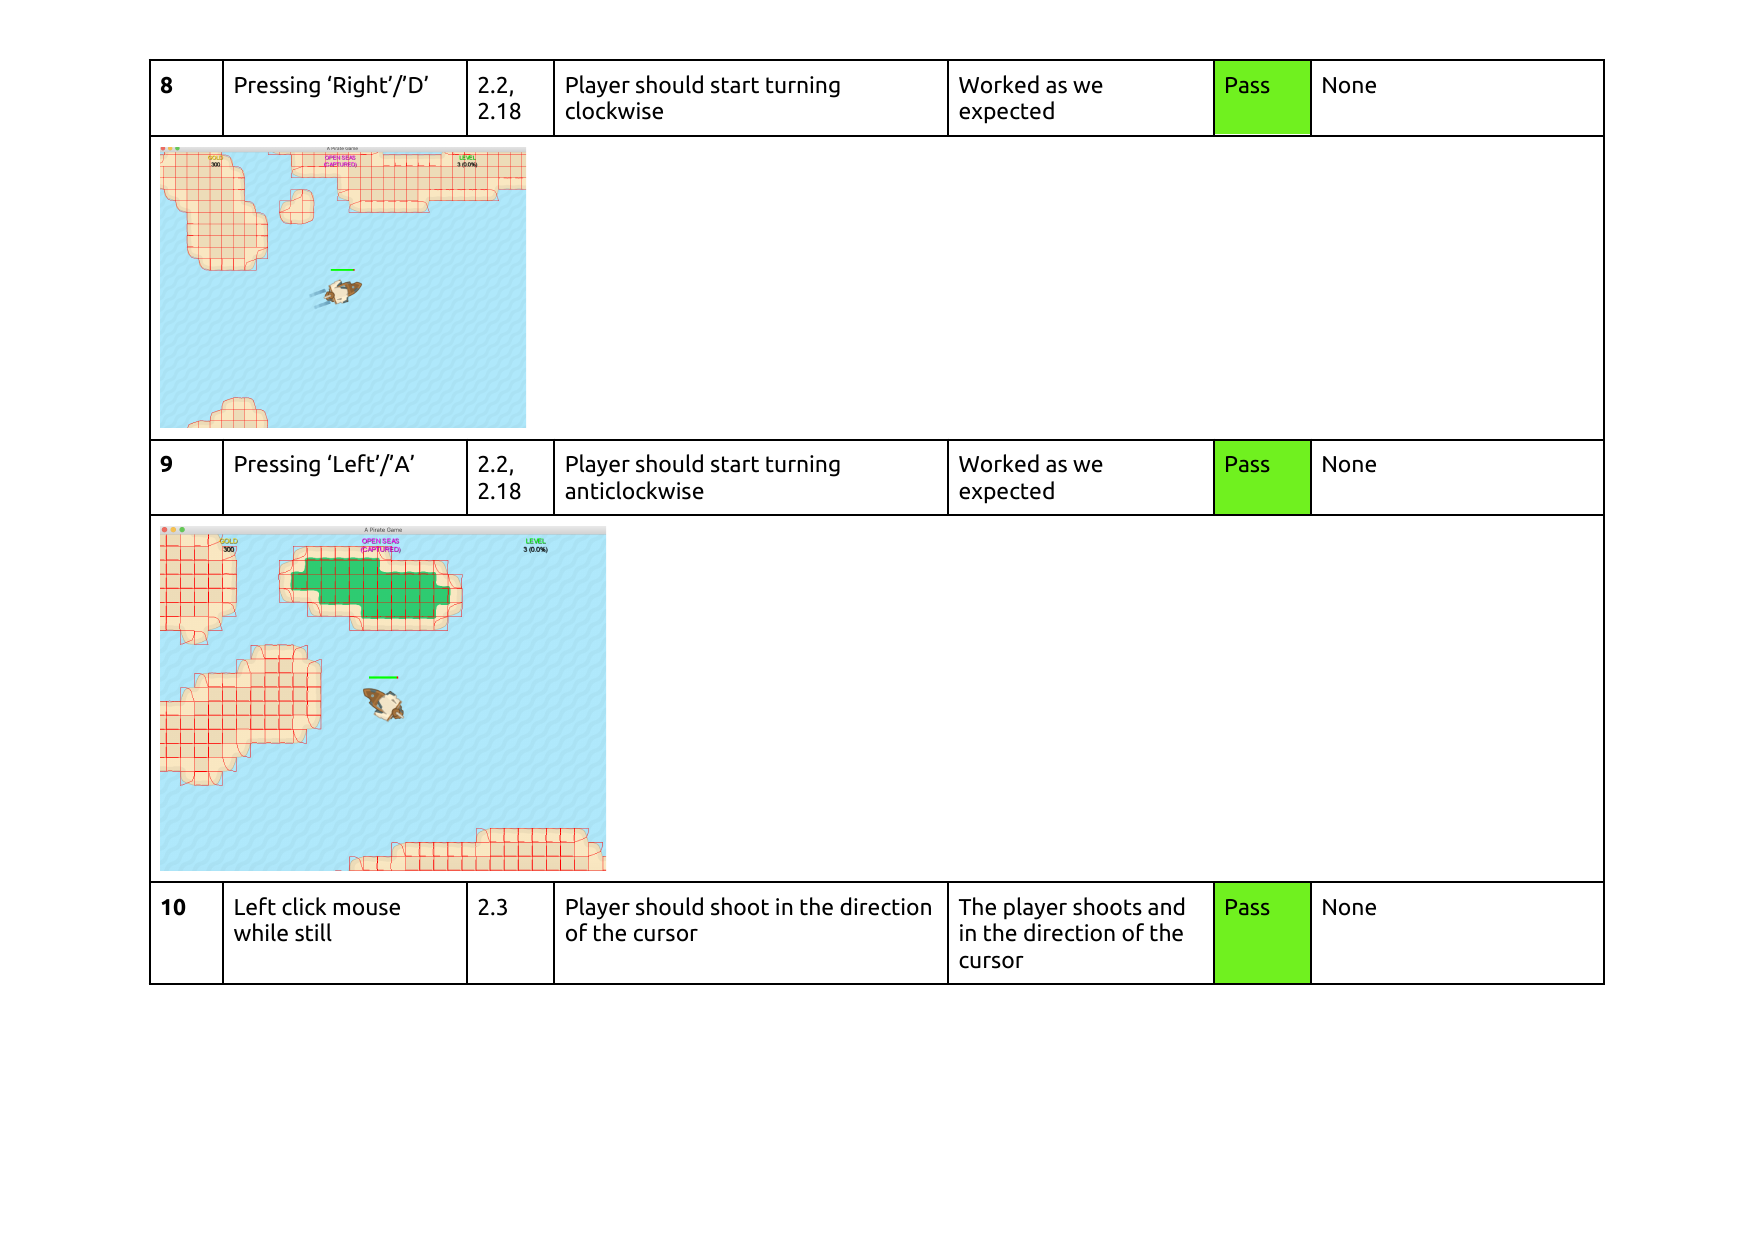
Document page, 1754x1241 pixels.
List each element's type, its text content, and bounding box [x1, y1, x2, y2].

table_cell Pass [1215, 61, 1310, 134]
table_cell Left click mouse while still [224, 883, 466, 983]
picture [160, 147, 527, 428]
table_cell 10 [151, 883, 222, 983]
table_cell Player should start turning anticlockwise [555, 441, 947, 514]
table_cell Worked as we expected [949, 441, 1213, 514]
table_cell Player should start turning clockwise [555, 61, 947, 134]
table_cell None [1312, 441, 1603, 514]
table_cell Worked as we expected [949, 61, 1213, 134]
table_cell Pressing ‘Right’/’D’ [224, 61, 466, 134]
table_cell The player shoots and in the direction of the cursor [949, 883, 1213, 983]
table_cell 2.3 [468, 883, 553, 983]
table_cell Player should shoot in the direction of the cursor [555, 883, 947, 983]
table_cell 2.2, 2.18 [468, 61, 553, 134]
table_cell None [1312, 61, 1603, 134]
table_cell None [1312, 883, 1603, 983]
table_cell Pass [1215, 441, 1310, 514]
table_cell 9 [151, 441, 222, 514]
table_cell 8 [151, 61, 222, 134]
picture [160, 526, 607, 871]
table_cell [151, 137, 1603, 438]
table_cell Pressing ‘Left’/’A’ [224, 441, 466, 514]
table_cell 2.2, 2.18 [468, 441, 553, 514]
table_cell [151, 516, 1603, 881]
table_cell Pass [1215, 883, 1310, 983]
